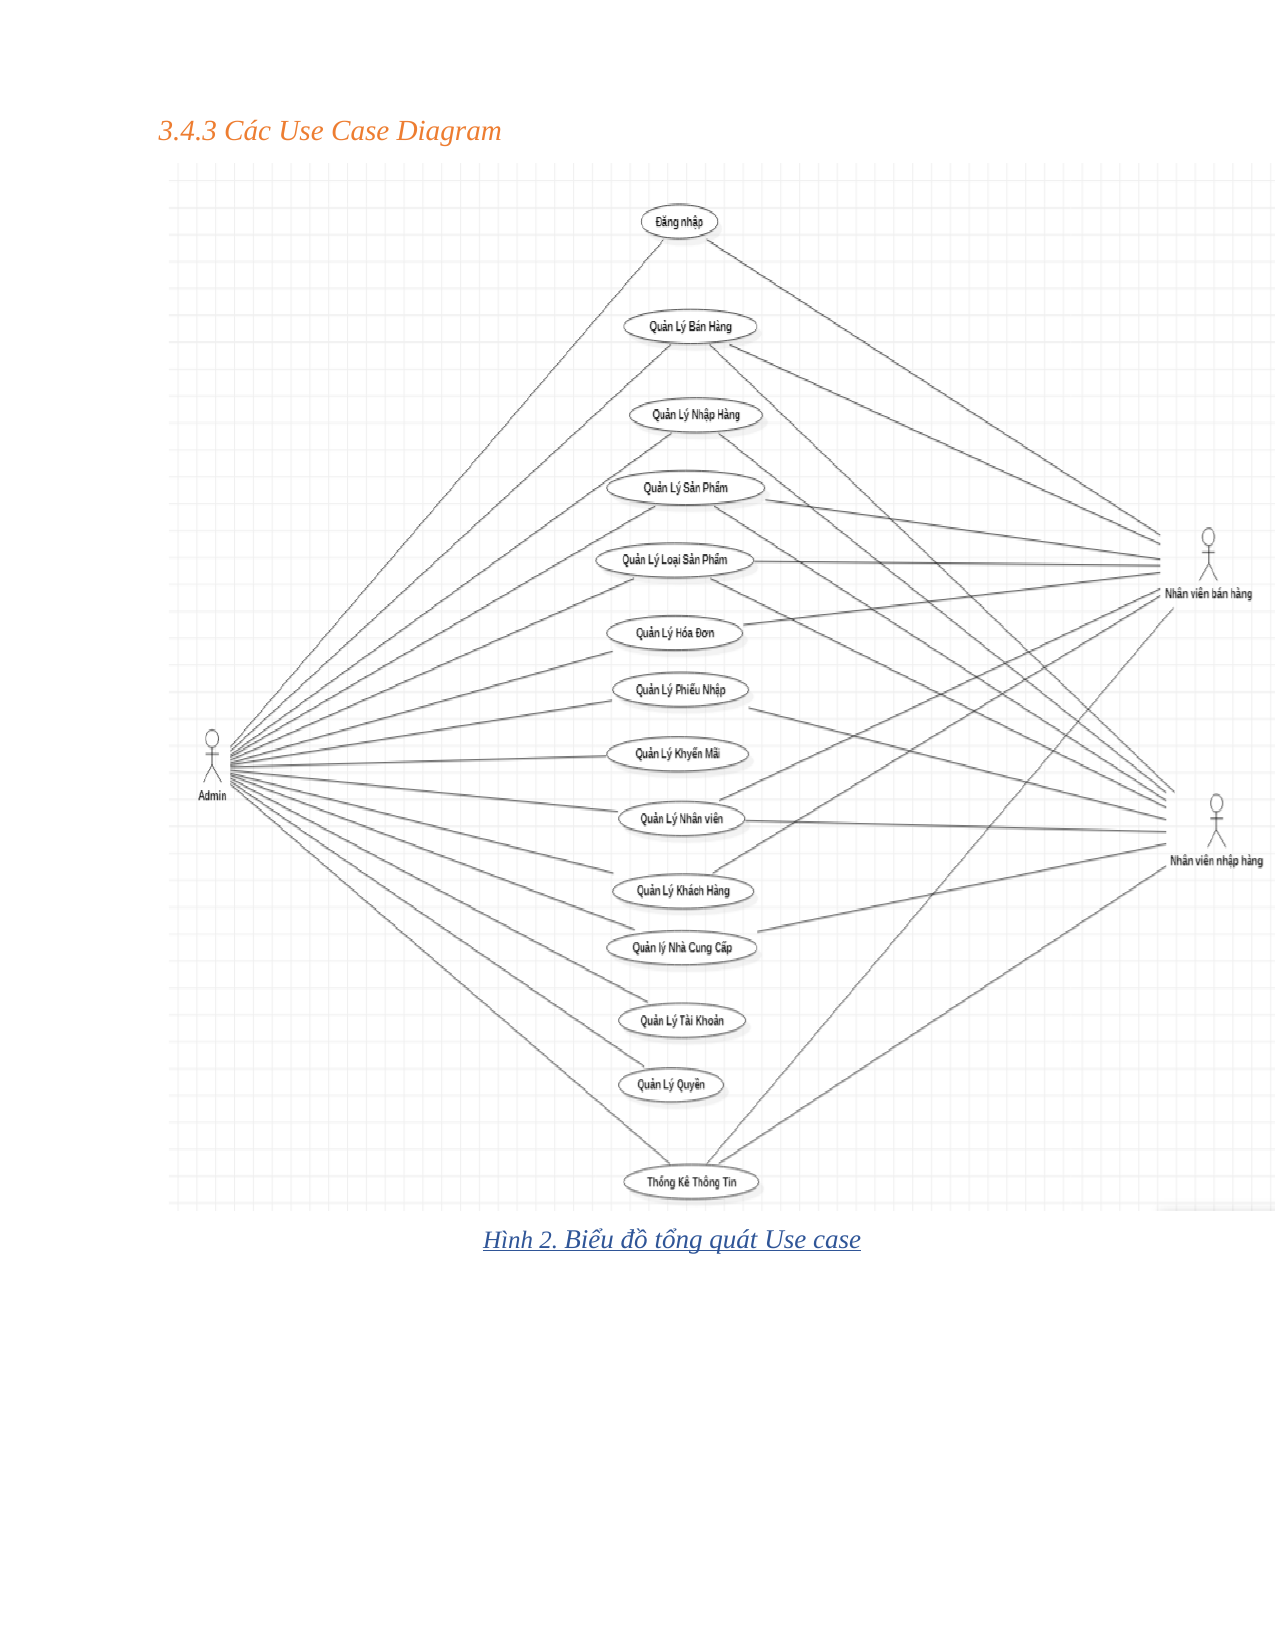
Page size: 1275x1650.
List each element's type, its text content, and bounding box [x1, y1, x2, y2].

picture [168, 163, 1275, 1211]
subtitle 3.4.3 Các Use Case Diagram [83, 113, 1204, 147]
text Hình 2. Biểu đồ tổng quát Use case [83, 1223, 1204, 1254]
